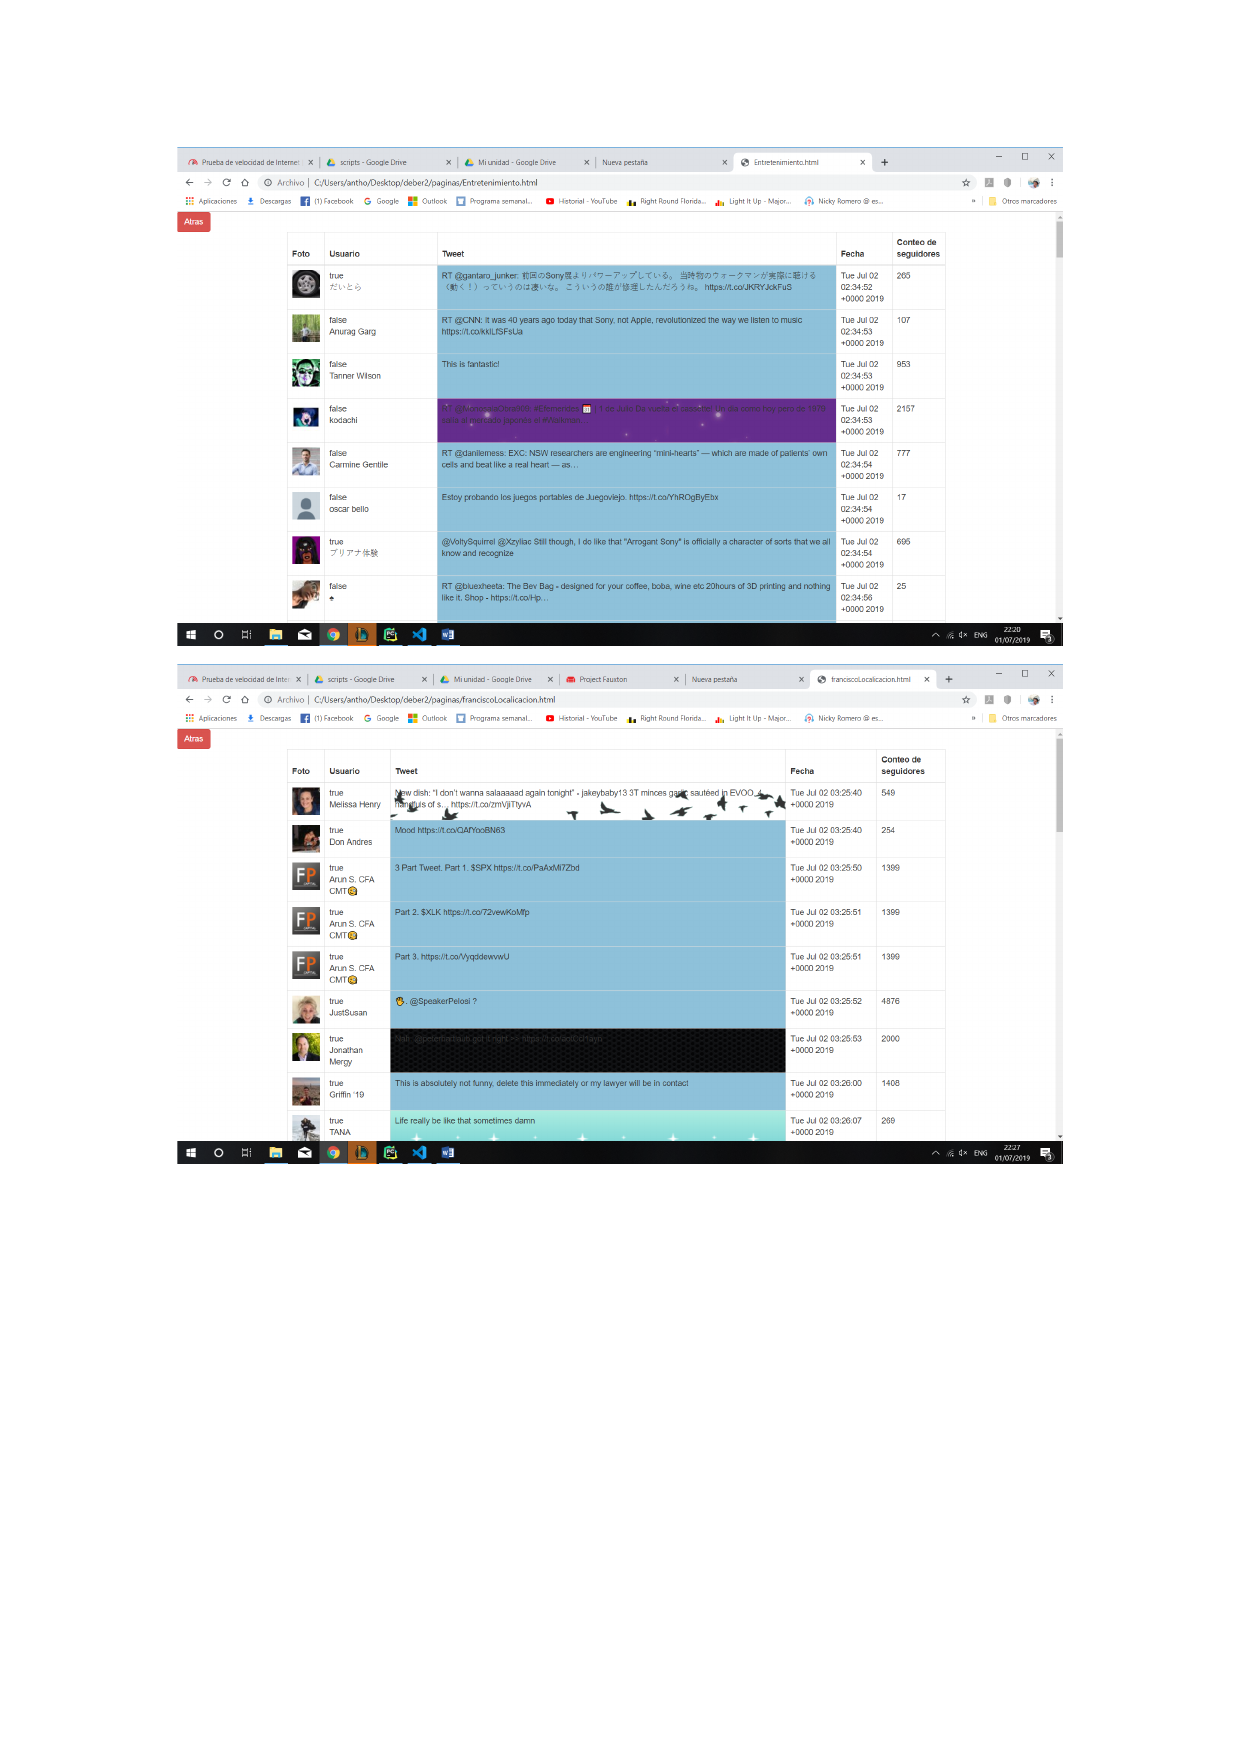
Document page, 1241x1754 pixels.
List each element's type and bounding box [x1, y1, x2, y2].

picture [177, 664, 1063, 1164]
picture [177, 147, 1063, 646]
